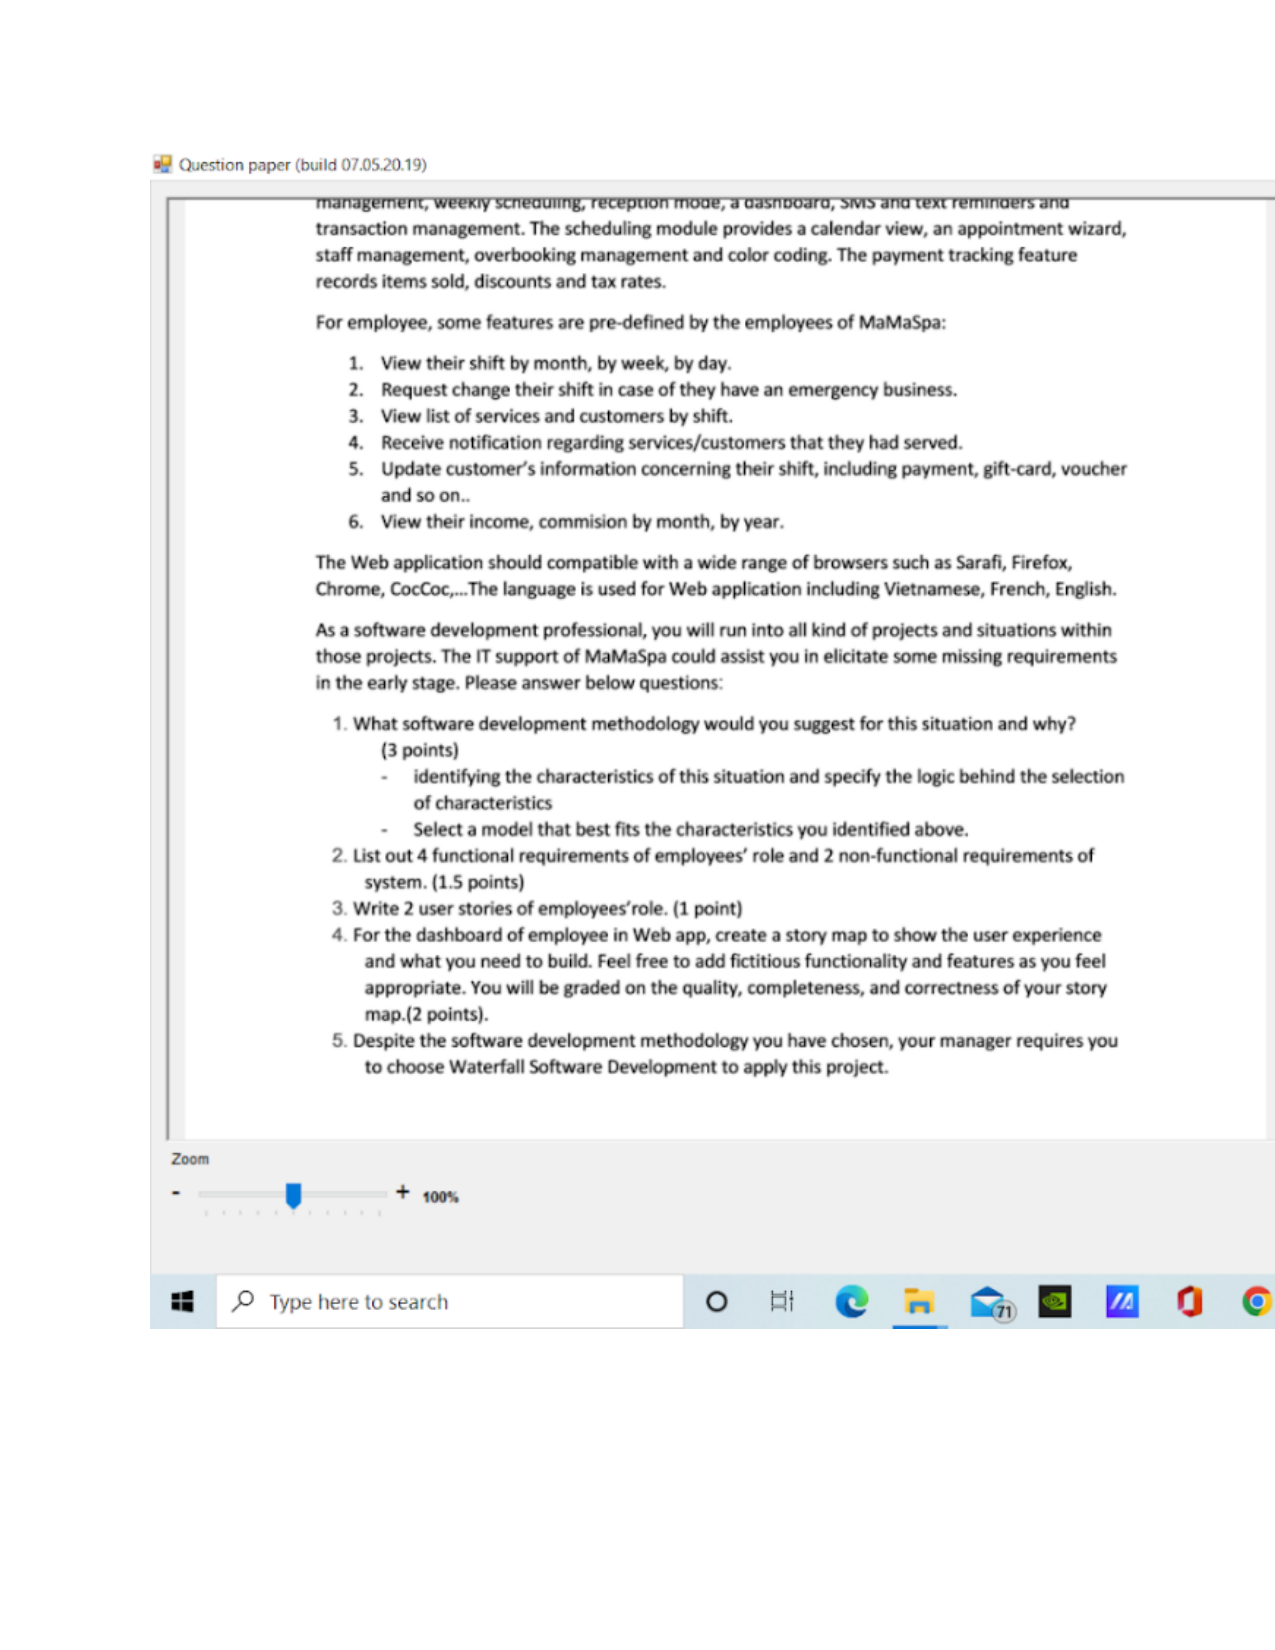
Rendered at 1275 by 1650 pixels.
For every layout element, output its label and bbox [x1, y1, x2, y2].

picture [150, 150, 1275, 1329]
